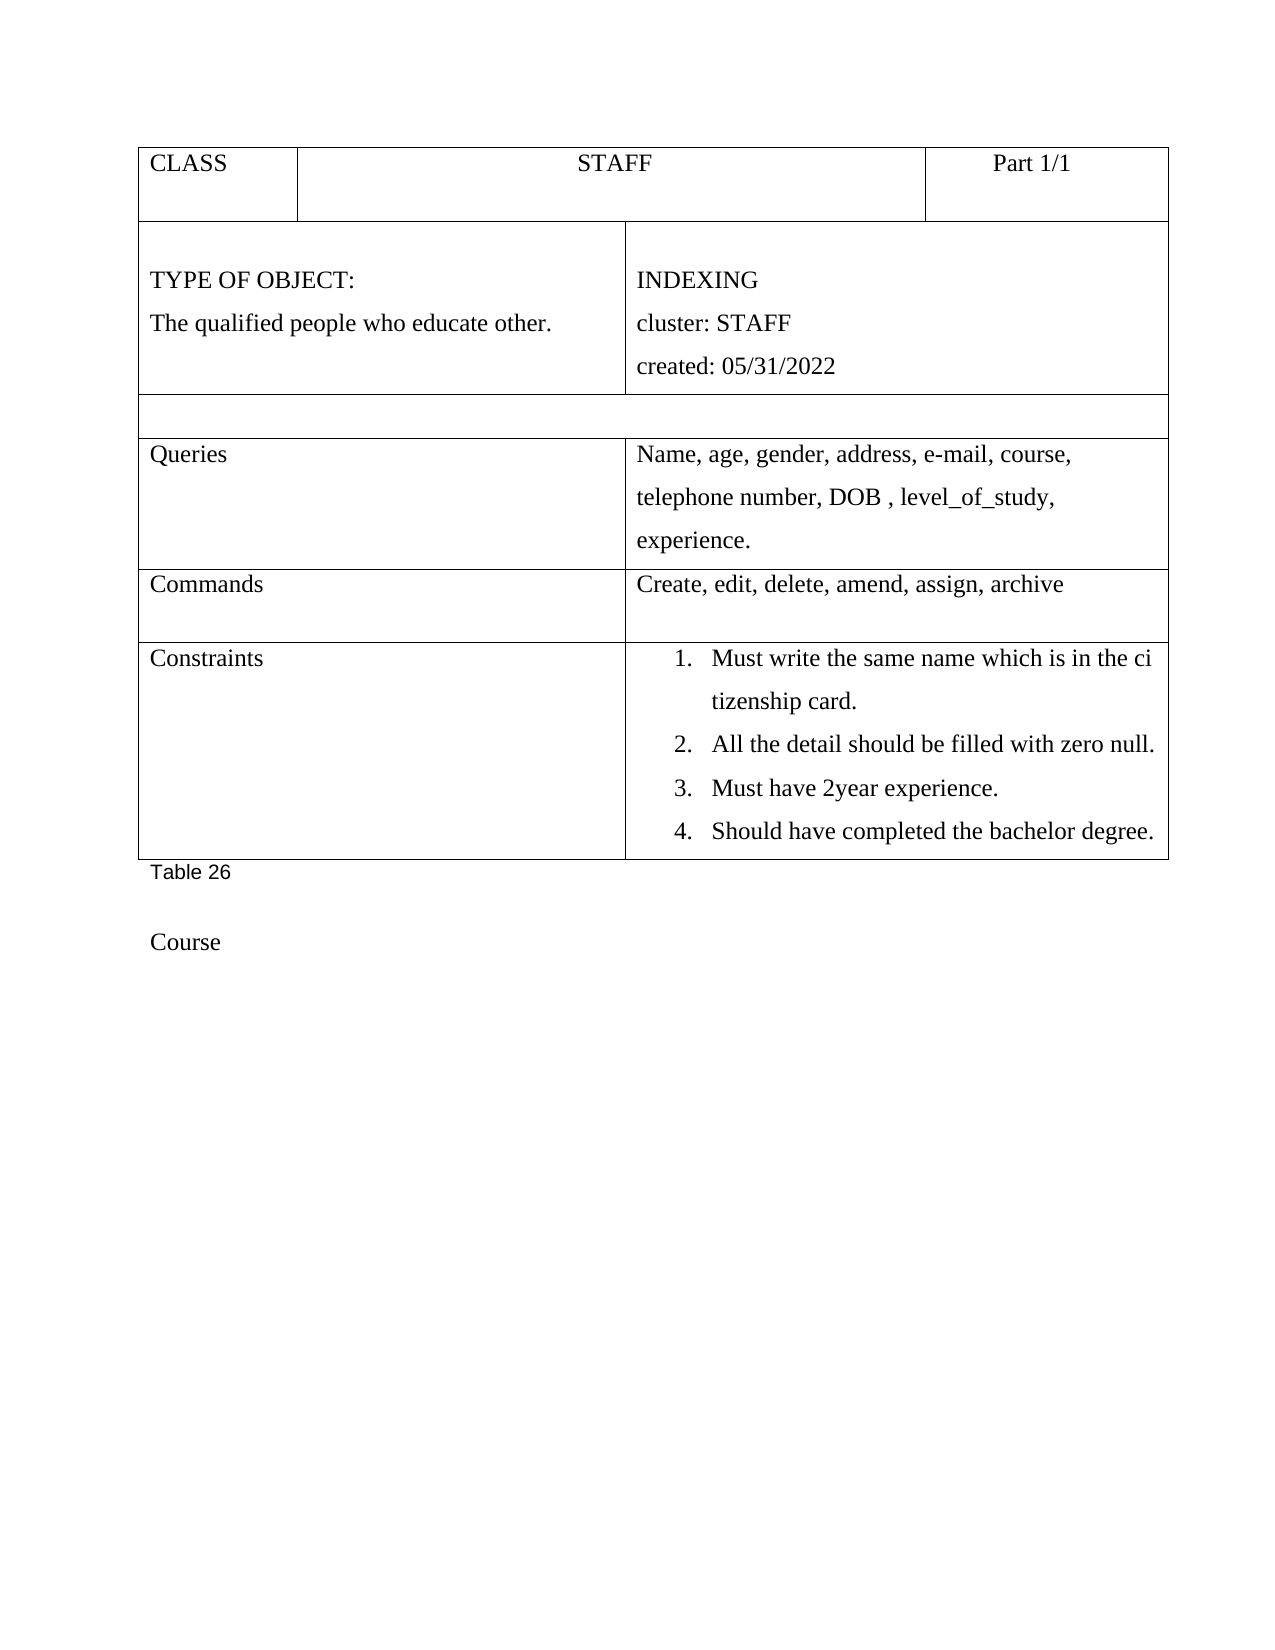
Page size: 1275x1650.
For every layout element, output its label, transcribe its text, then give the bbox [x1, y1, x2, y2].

table_cell [139, 395, 1168, 438]
table_cell Queries [139, 439, 625, 568]
table_cell Create, edit, delete, amend, assign, archive [626, 570, 1168, 642]
text Course [150, 927, 1125, 956]
text Table 26 [150, 860, 1125, 884]
table_cell Commands [139, 570, 625, 642]
table_header CLASS [139, 148, 297, 221]
table_header Part 1/1 [926, 148, 1168, 221]
table_cell Must write the same name which is in the citizenship card. All the detail should be filled with zero null. Must have 2year experience. Should have completed the bachelor degree. [626, 643, 1168, 859]
table_cell Name, age, gender, address, e-mail, course, telephone number, DOB , level_of_study, experience. [626, 439, 1168, 568]
table_cell INDEXING cluster: STAFF created: 05/31/2022 [626, 222, 1168, 394]
table_cell TYPE OF OBJECT: The qualified people who educate other. [139, 222, 625, 394]
table_header STAFF [298, 148, 925, 221]
table_cell Constraints [139, 643, 625, 859]
